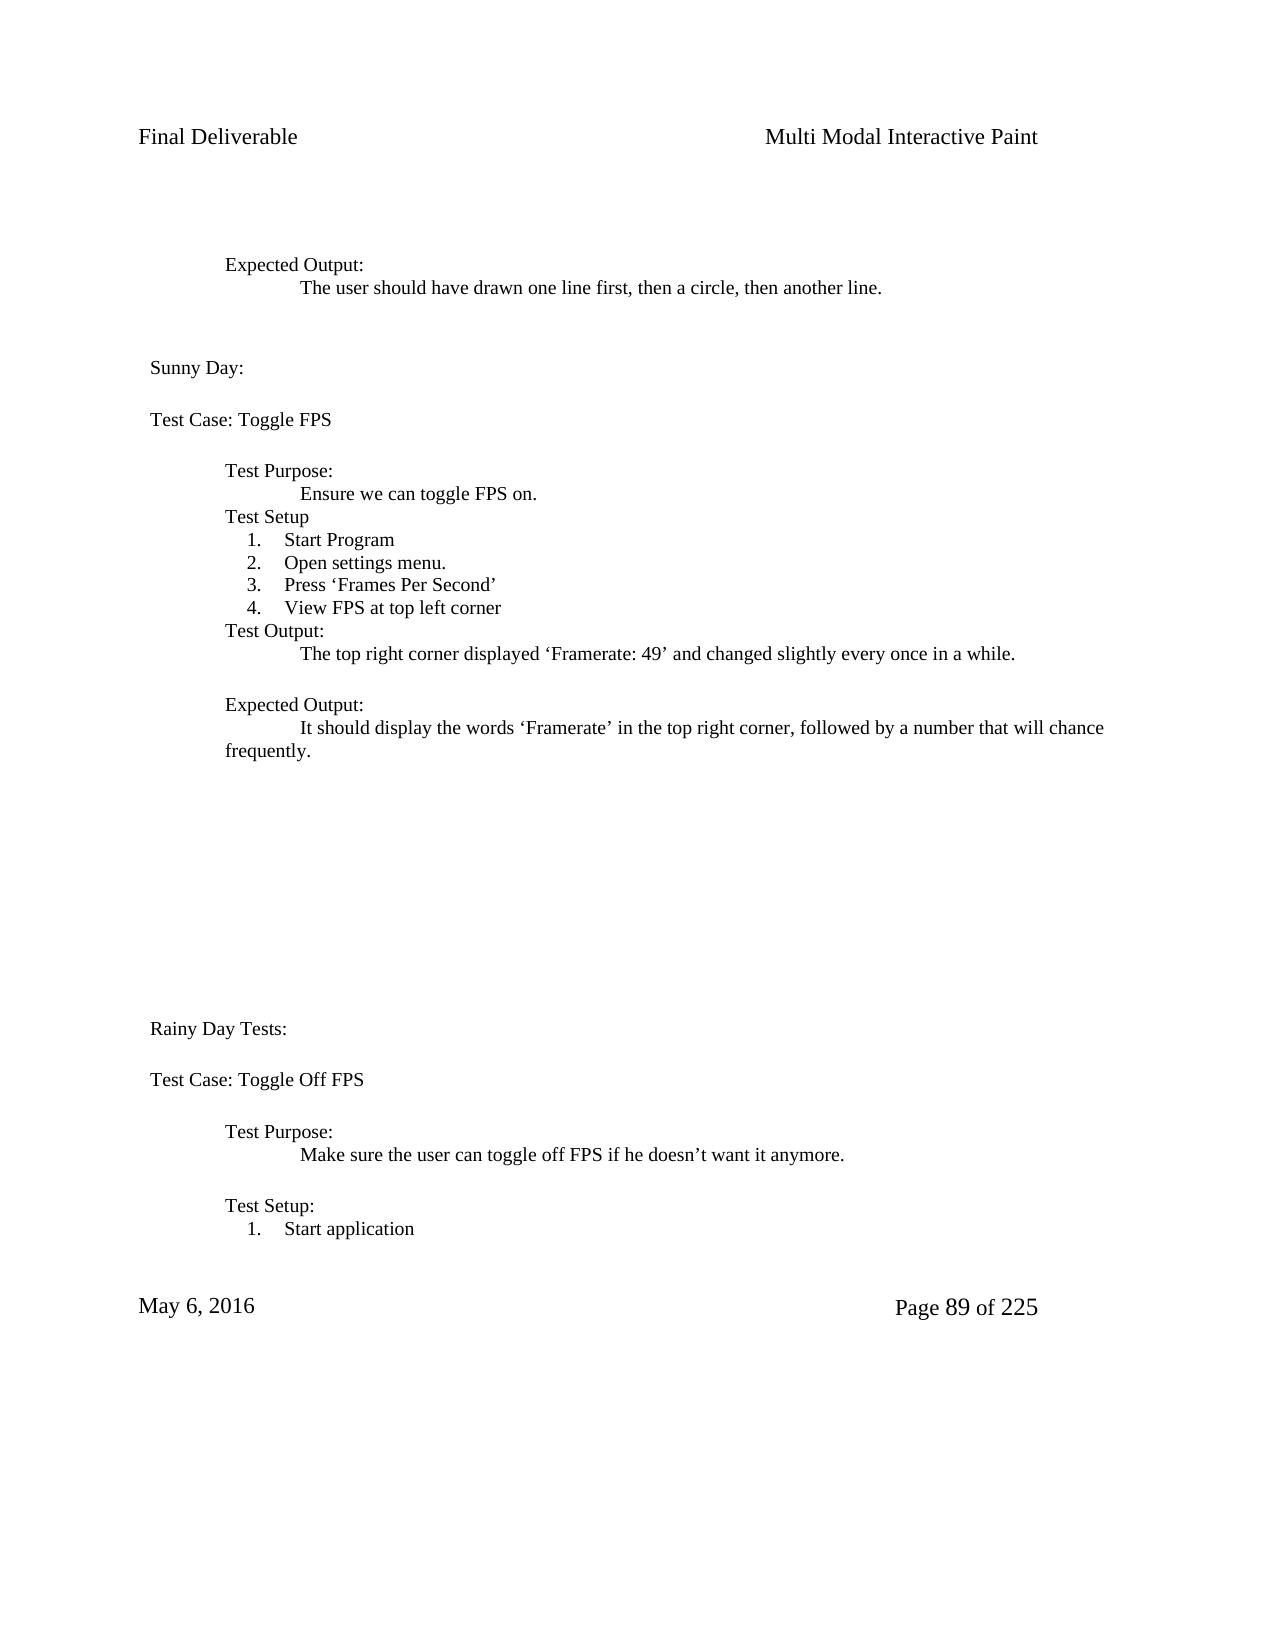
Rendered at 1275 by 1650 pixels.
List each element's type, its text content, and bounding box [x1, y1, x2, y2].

text The user should have drawn one line first, then a circle, then another line. [225, 276, 1125, 299]
text Test Output: [225, 619, 1125, 642]
list View FPS at top left corner [247, 596, 1125, 619]
list Start application [247, 1217, 1125, 1240]
list Open settings menu. [247, 551, 1125, 573]
text Expected Output: [225, 693, 1125, 716]
text Ensure we can toggle FPS on. [225, 482, 1125, 505]
list Press ‘Frames Per Second’ [247, 573, 1125, 596]
text Test Case: Toggle Off FPS [150, 1068, 1125, 1091]
text Rainy Day Tests: [150, 1017, 1125, 1040]
text Make sure the user can toggle off FPS if he doesn’t want it anymore. [225, 1143, 1125, 1166]
text Expected Output: [225, 253, 1125, 276]
text Test Purpose: [225, 1120, 1125, 1143]
text Test Setup [225, 505, 1125, 528]
list Start Program [247, 528, 1125, 551]
text Test Case: Toggle FPS [150, 408, 1125, 431]
text The top right corner displayed ‘Framerate: 49’ and changed slightly every once in a while. [225, 642, 1125, 665]
text Sunny Day: [150, 356, 1125, 379]
text It should display the words ‘Framerate’ in the top right corner, followed by a number that will chance frequently. [225, 716, 1125, 762]
text Test Purpose: [225, 459, 1125, 482]
text Test Setup: [225, 1194, 1125, 1217]
